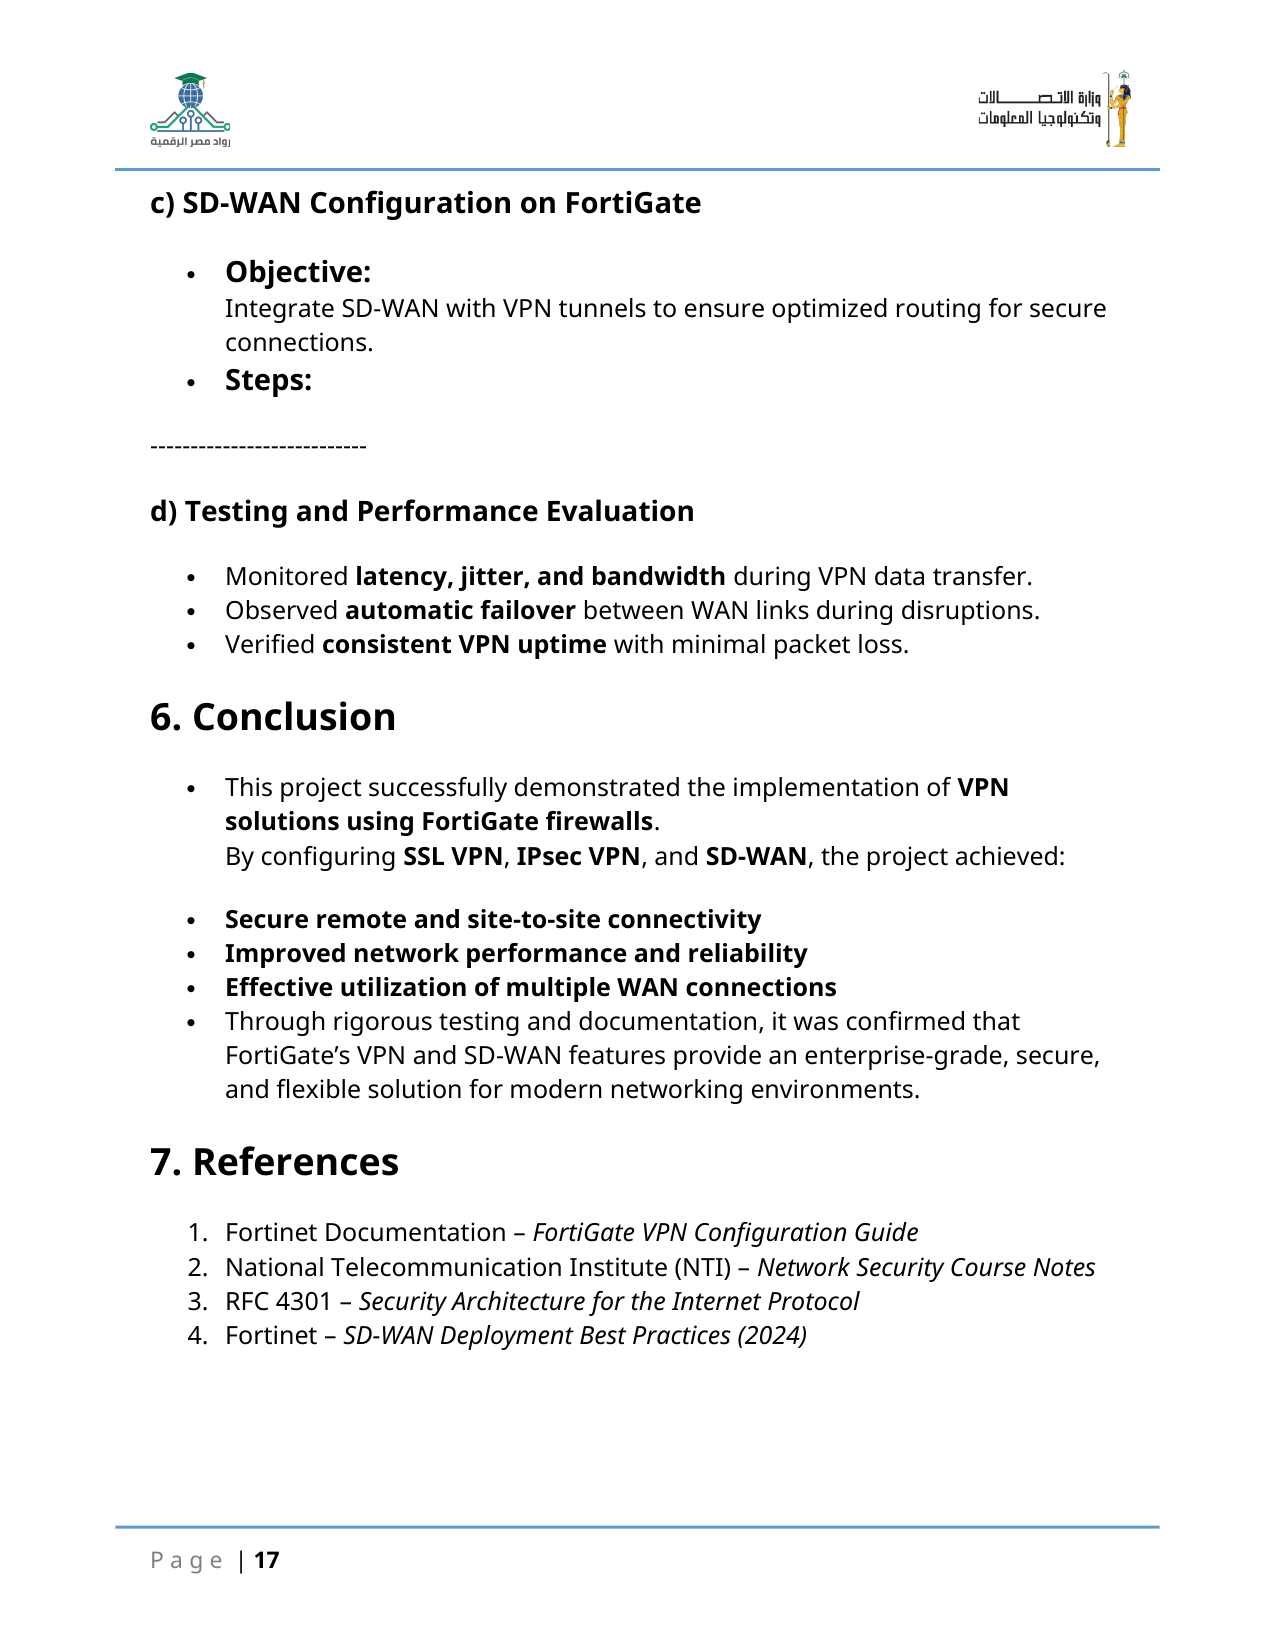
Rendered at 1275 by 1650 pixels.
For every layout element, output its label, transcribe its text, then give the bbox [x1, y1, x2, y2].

list Observed automatic failover between WAN links during disruptions. [187, 592, 1125, 627]
text 6. Conclusion [150, 690, 1125, 741]
text d) Testing and Performance Evaluation [150, 491, 1125, 529]
list Through rigorous testing and documentation, it was confirmed that FortiGate’s VPN and SD-WAN features provide an enterprise-grade, secure, and flexible solution for modern networking environments. [187, 1003, 1125, 1106]
list Fortinet – SD-WAN Deployment Best Practices (2024) [187, 1317, 1125, 1351]
list Verified consistent VPN uptime with minimal packet loss. [187, 627, 1125, 661]
list Secure remote and site-to-site connectivity [187, 901, 1125, 935]
list National Telecommunication Institute (NTI) – Network Security Course Notes [187, 1249, 1125, 1283]
list Steps: [187, 359, 1125, 398]
text 7. References [150, 1135, 1125, 1186]
list Improved network performance and reliability [187, 935, 1125, 969]
text c) SD-WAN Configuration on FortiGate [150, 182, 1125, 222]
picture [150, 73, 231, 147]
list Objective: Integrate SD-WAN with VPN tunnels to ensure optimized routing for secure connections. [187, 251, 1125, 359]
list Monitored latency, jitter, and bandwidth during VPN data transfer. [187, 558, 1125, 592]
list Fortinet Documentation – FortiGate VPN Configuration Guide [187, 1215, 1125, 1249]
text --------------------------- [150, 428, 1125, 462]
list This project successfully demonstrated the implementation of VPN solutions using FortiGate firewalls. By configuring SSL VPN, IPsec VPN, and SD-WAN, the project achieved: [187, 770, 1125, 872]
list RFC 4301 – Security Architecture for the Internet Protocol [187, 1283, 1125, 1317]
picture [978, 70, 1131, 147]
list Effective utilization of multiple WAN connections [187, 969, 1125, 1003]
